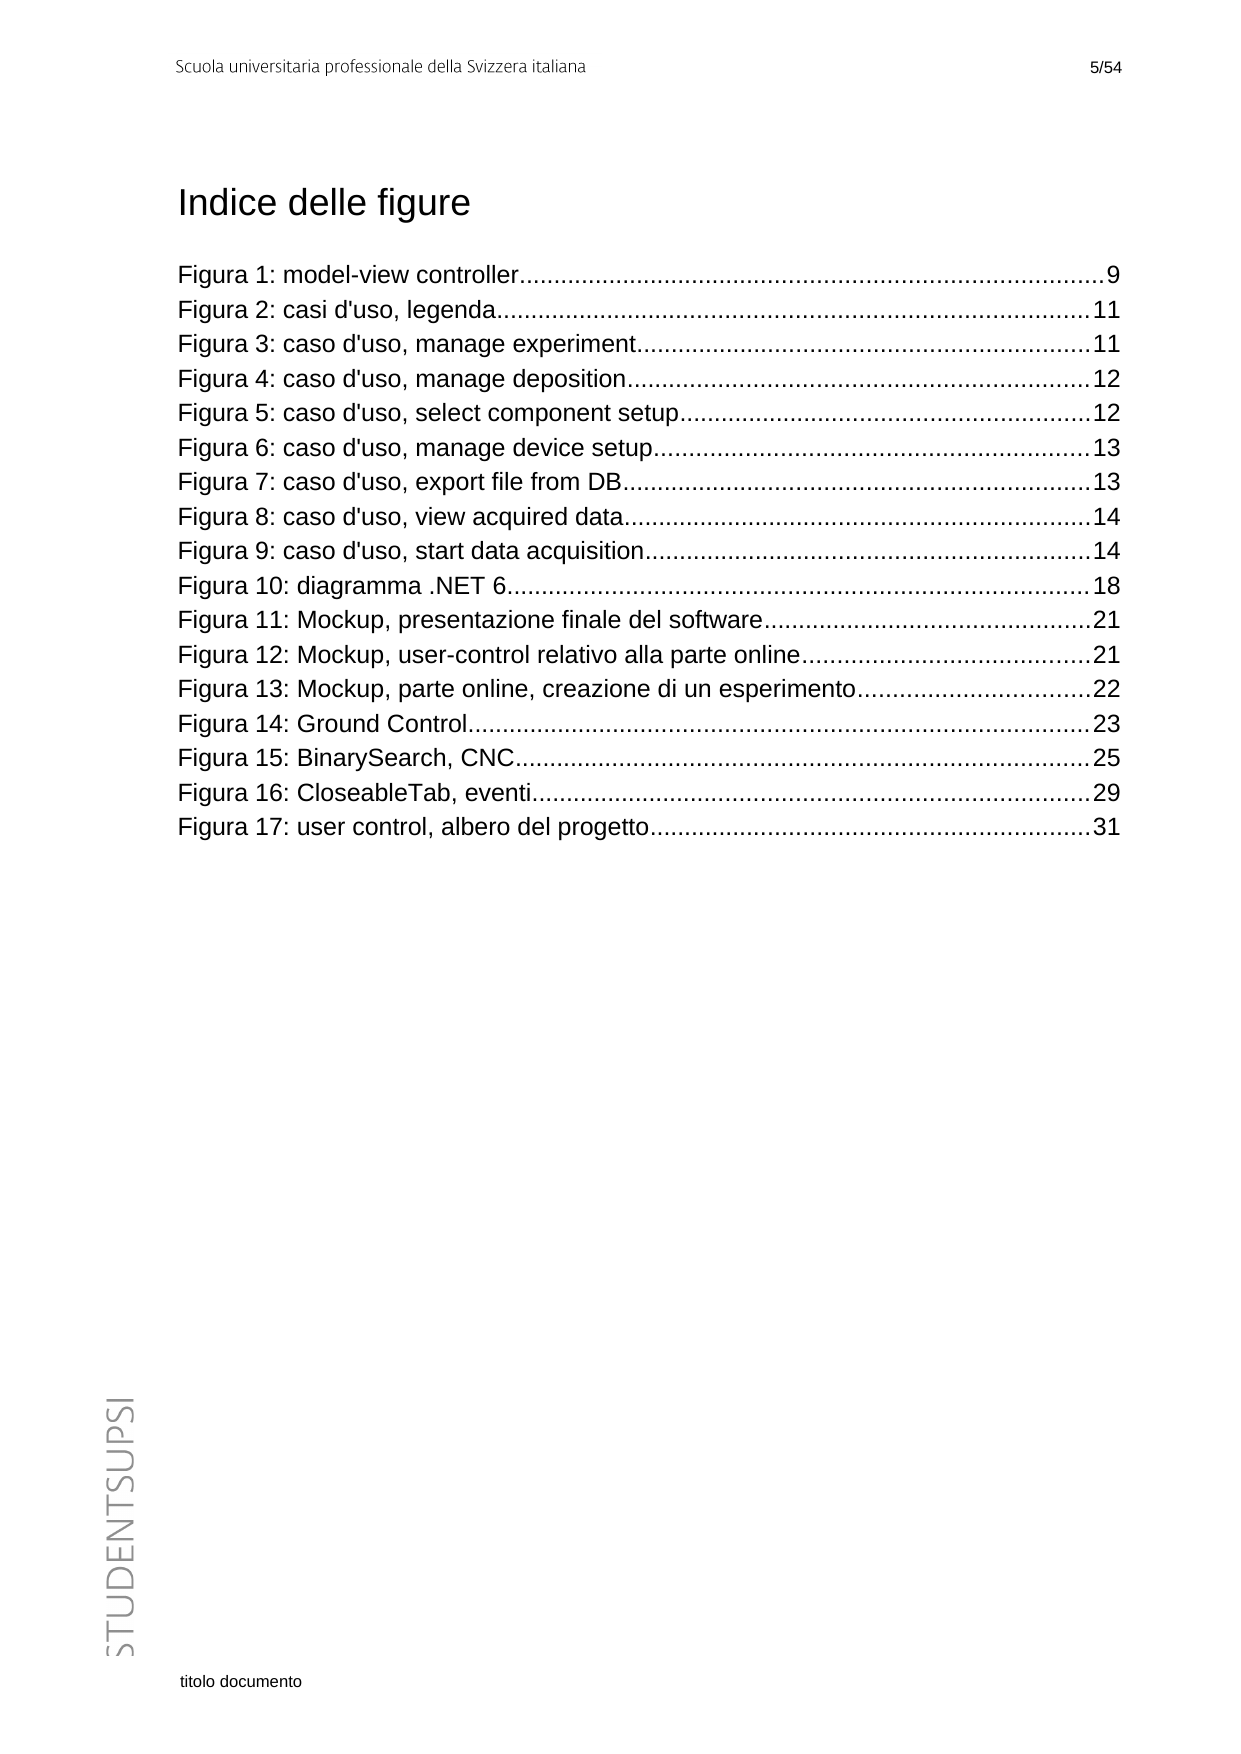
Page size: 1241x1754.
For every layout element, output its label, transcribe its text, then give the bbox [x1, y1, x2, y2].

text Figura 5: caso d'uso, select component setup 12 [177, 398, 1122, 427]
text Figura 4: caso d'uso, manage deposition 12 [177, 364, 1122, 393]
text Figura 7: caso d'uso, export file from DB 13 [177, 467, 1122, 496]
text Figura 10: diagramma .NET 6 18 [177, 571, 1122, 599]
text Figura 2: casi d'uso, legenda 11 [177, 295, 1122, 324]
text Figura 11: Mockup, presentazione finale del software 21 [177, 605, 1122, 634]
picture [106, 1399, 134, 1657]
text Figura 6: caso d'uso, manage device setup 13 [177, 433, 1122, 462]
text Figura 12: Mockup, user-control relativo alla parte online 21 [177, 640, 1122, 668]
picture [168, 53, 602, 80]
text Figura 9: caso d'uso, start data acquisition 14 [177, 536, 1122, 565]
text Figura 16: CloseableTab, eventi 29 [177, 778, 1122, 806]
text Indice delle figure [177, 180, 1122, 223]
text Figura 15: BinarySearch, CNC 25 [177, 743, 1122, 772]
text Figura 8: caso d'uso, view acquired data 14 [177, 502, 1122, 531]
text Figura 1: model-view controller 9 [177, 261, 1122, 289]
text Figura 14: Ground Control 23 [177, 709, 1122, 737]
text Figura 17: user control, albero del progetto 31 [177, 812, 1122, 841]
text Figura 3: caso d'uso, manage experiment 11 [177, 329, 1122, 358]
text Figura 13: Mockup, parte online, creazione di un esperimento 22 [177, 674, 1122, 703]
